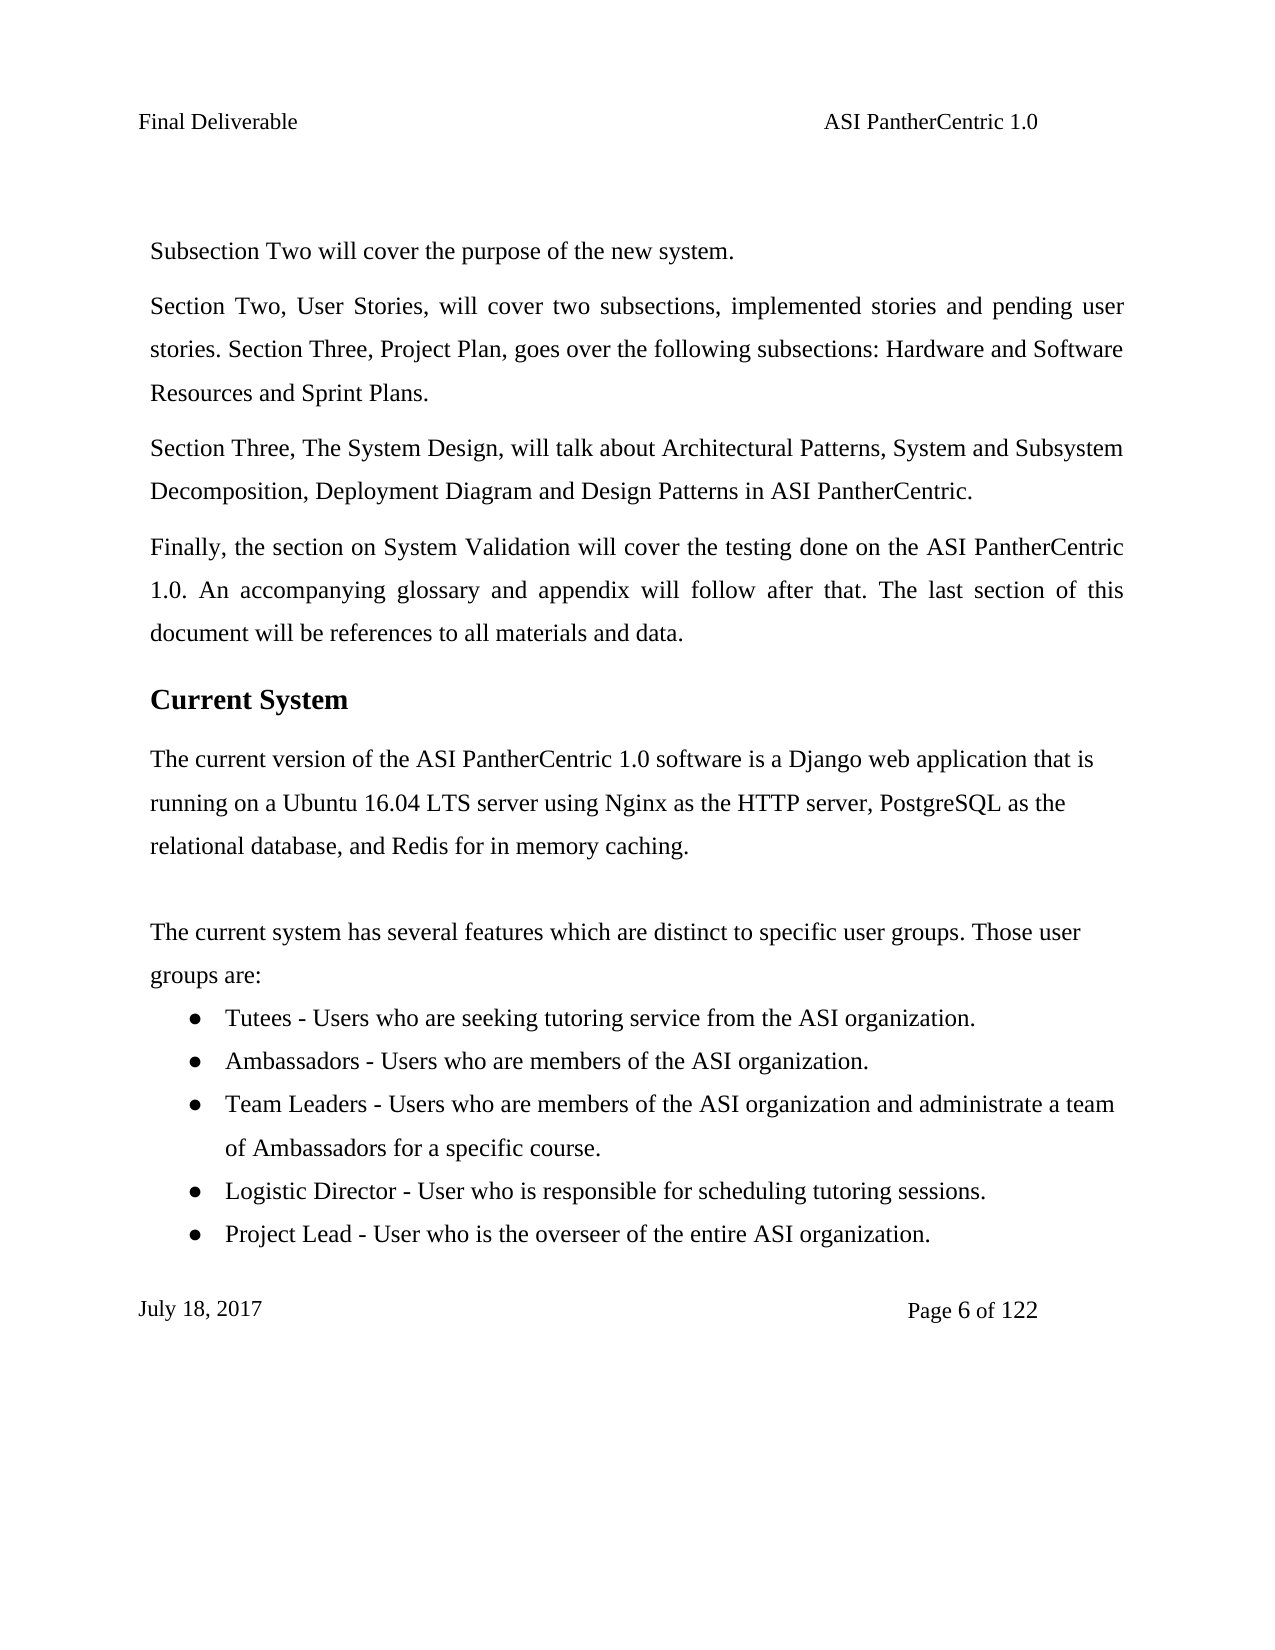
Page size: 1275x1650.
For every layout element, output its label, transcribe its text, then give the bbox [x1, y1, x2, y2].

text Finally, the section on System Validation will cover the testing done on the ASI PantherCentric 1.0. An accompanying glossary and appendix will follow after that. The last section of this document will be references to all materials and data. [150, 532, 1125, 647]
list Tutees - Users who are seeking tutoring service from the ASI organization. [187, 1003, 1125, 1032]
subtitle Current System [150, 682, 1125, 716]
text Section Two, User Stories, will cover two subsections, implemented stories and pending user stories. Section Three, Project Plan, goes over the following subsections: Hardware and Software Resources and Sprint Plans. [150, 291, 1125, 406]
text The current system has several features which are distinct to specific user groups. Those user groups are: [150, 917, 1125, 989]
list Team Leaders - Users who are members of the ASI organization and administrate a team of Ambassadors for a specific course. [187, 1089, 1125, 1161]
text The current version of the ASI PantherCentric 1.0 software is a Django web application that is running on a Ubuntu 16.04 LTS server using Nginx as the HTTP server, PostgreSQL as the relational database, and Redis for in memory caching. [150, 744, 1125, 859]
list Logistic Director - User who is responsible for scheduling tutoring sessions. [187, 1176, 1125, 1204]
list Project Lead - User who is the overseer of the entire ASI organization. [187, 1219, 1125, 1248]
text Section Three, The System Design, will talk about Architectural Patterns, System and Subsystem Decomposition, Deployment Diagram and Design Patterns in ASI PantherCentric. [150, 433, 1125, 505]
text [150, 236, 1125, 264]
list Ambassadors - Users who are members of the ASI organization. [187, 1046, 1125, 1075]
